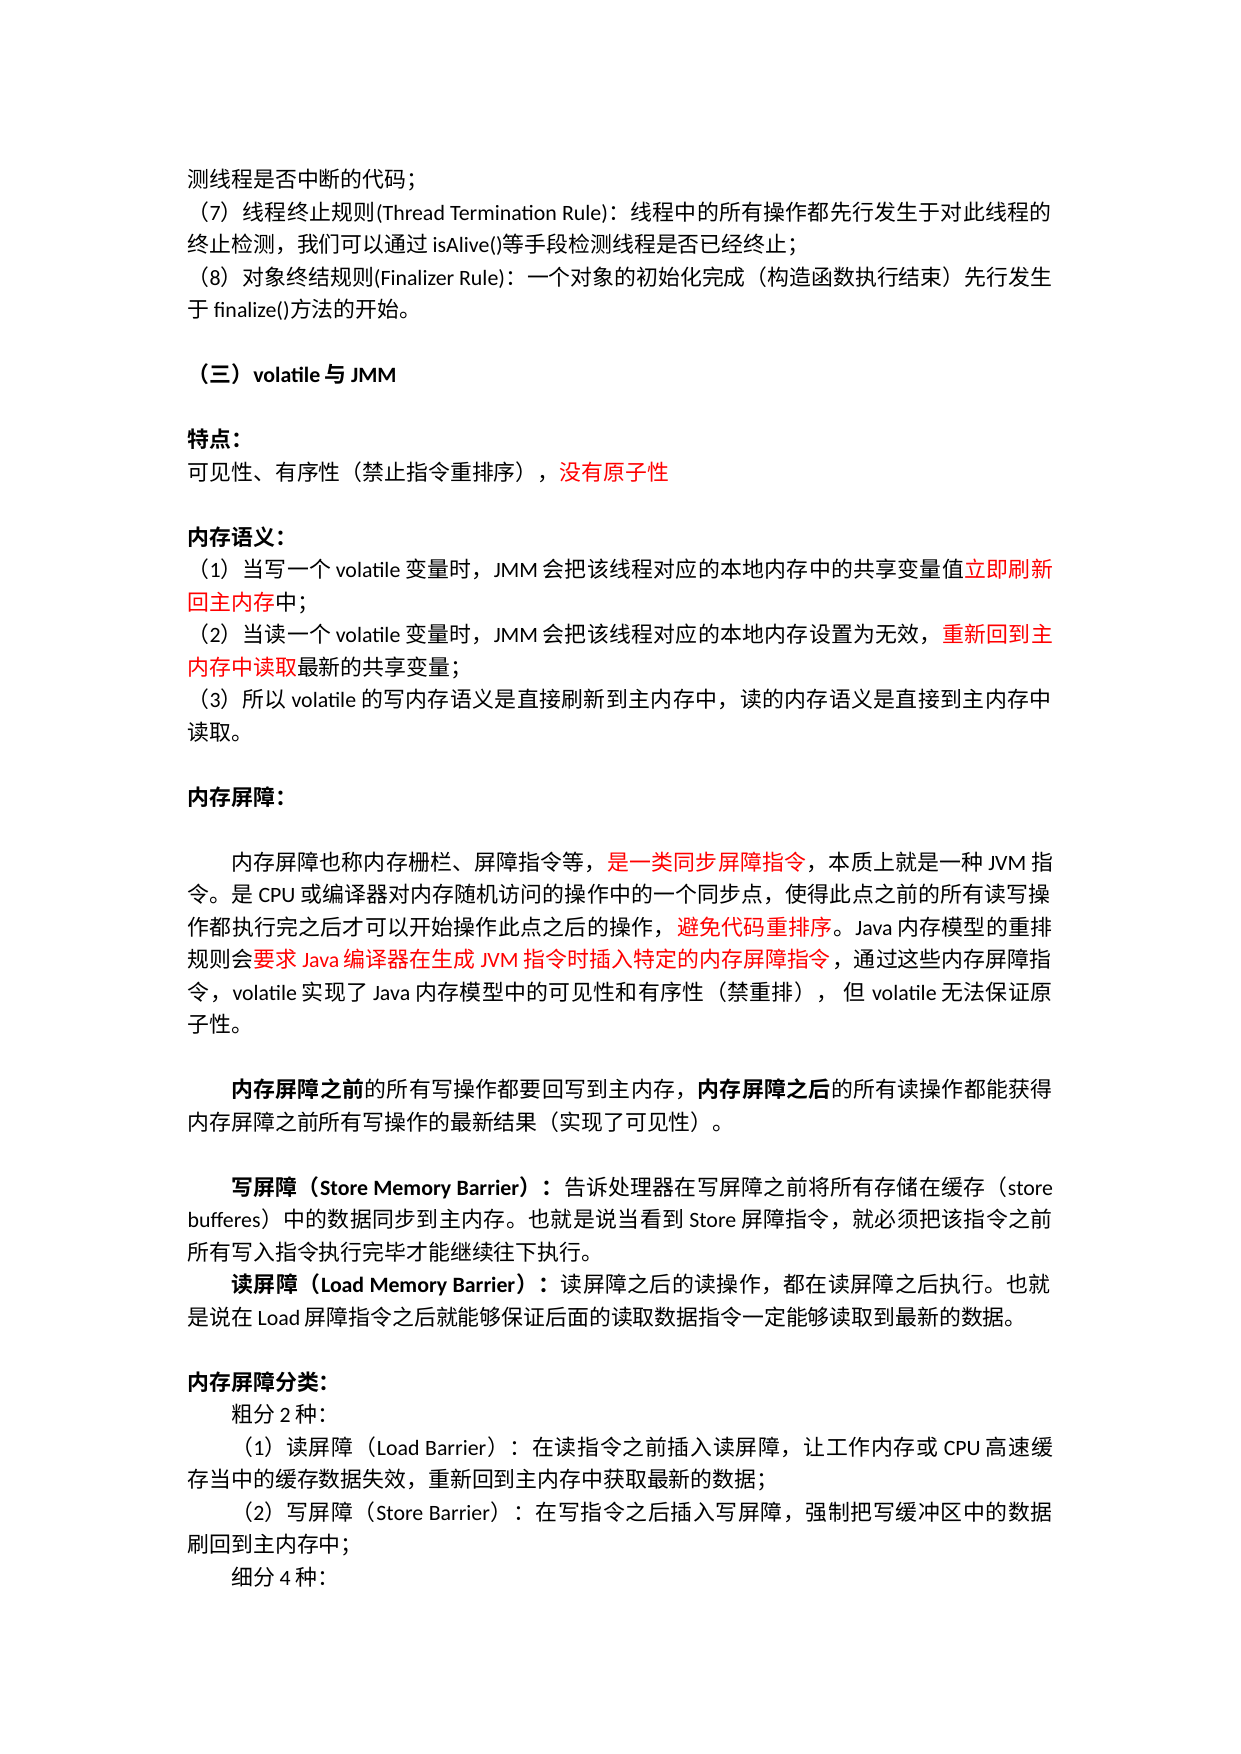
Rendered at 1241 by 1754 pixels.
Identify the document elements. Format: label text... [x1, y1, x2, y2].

list 当写一个volatile变量时，JMM会把该线程对应的本地内存中的共享变量值立即刷新回主内存中； [187, 552, 1053, 617]
list 细分4种： [187, 1559, 1053, 1592]
list 内存屏障： [187, 779, 1053, 812]
list 可见性、有序性（禁止指令重排序），没有原子性 [187, 454, 1053, 487]
list 粗分2种： [187, 1397, 1053, 1429]
list 对象终结规则(Finalizer Rule)：一个对象的初始化完成（构造函数执行结束）先行发生于finalize()方法的开始。 [187, 259, 1053, 324]
list 写屏障（Store Memory Barrier）：告诉处理器在写屏障之前将所有存储在缓存（store bufferes）中的数据同步到主内存。也就是说当看到Store屏障指令，就必须把该指令之前所有写入指令执行完毕才能继续往下执行。 [187, 1169, 1053, 1267]
list 内存屏障也称内存栅栏、屏障指令等，是一类同步屏障指令，本质上就是一种JVM指令。是CPU或编译器对内存随机访问的操作中的一个同步点，使得此点之前的所有读写操作都执行完之后才可以开始操作此点之后的操作，避免代码重排序。Java内存模型的重排规则会要求Java编译器在生成JVM指令时插入特定的内存屏障指令，通过这些内存屏障指令，volatile实现了Java内存模型中的可见性和有序性（禁重排）， 但volatile无法保证原子性。 [187, 844, 1053, 1039]
list 线程终止规则(Thread Termination Rule)：线程中的所有操作都先行发生于对此线程的终止检测，我们可以通过isAlive()等手段检测线程是否已经终止； [187, 194, 1053, 259]
list 特点： [187, 422, 1053, 454]
list 当读一个volatile变量时，JMM会把该线程对应的本地内存设置为无效，重新回到主内存中读取最新的共享变量； [187, 617, 1053, 682]
list 所以volatile的写内存语义是直接刷新到主内存中，读的内存语义是直接到主内存中读取。 [187, 682, 1053, 747]
list volatile与JMM [187, 357, 1053, 389]
list 内存屏障之前的所有写操作都要回写到主内存，内存屏障之后的所有读操作都能获得内存屏障之前所有写操作的最新结果（实现了可见性）。 [187, 1072, 1053, 1137]
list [187, 162, 1053, 194]
list 写屏障（Store Barrier）：在写指令之后插入写屏障，强制把写缓冲区中的数据刷回到主内存中； [187, 1494, 1053, 1559]
list 读屏障（Load Memory Barrier）：读屏障之后的读操作，都在读屏障之后执行。也就是说在Load屏障指令之后就能够保证后面的读取数据指令一定能够读取到最新的数据。 [187, 1267, 1053, 1332]
list 内存语义： [187, 519, 1053, 552]
list 内存屏障分类： [187, 1364, 1053, 1397]
list 读屏障（Load Barrier）：在读指令之前插入读屏障，让工作内存或CPU高速缓存当中的缓存数据失效，重新回到主内存中获取最新的数据； [187, 1429, 1053, 1494]
